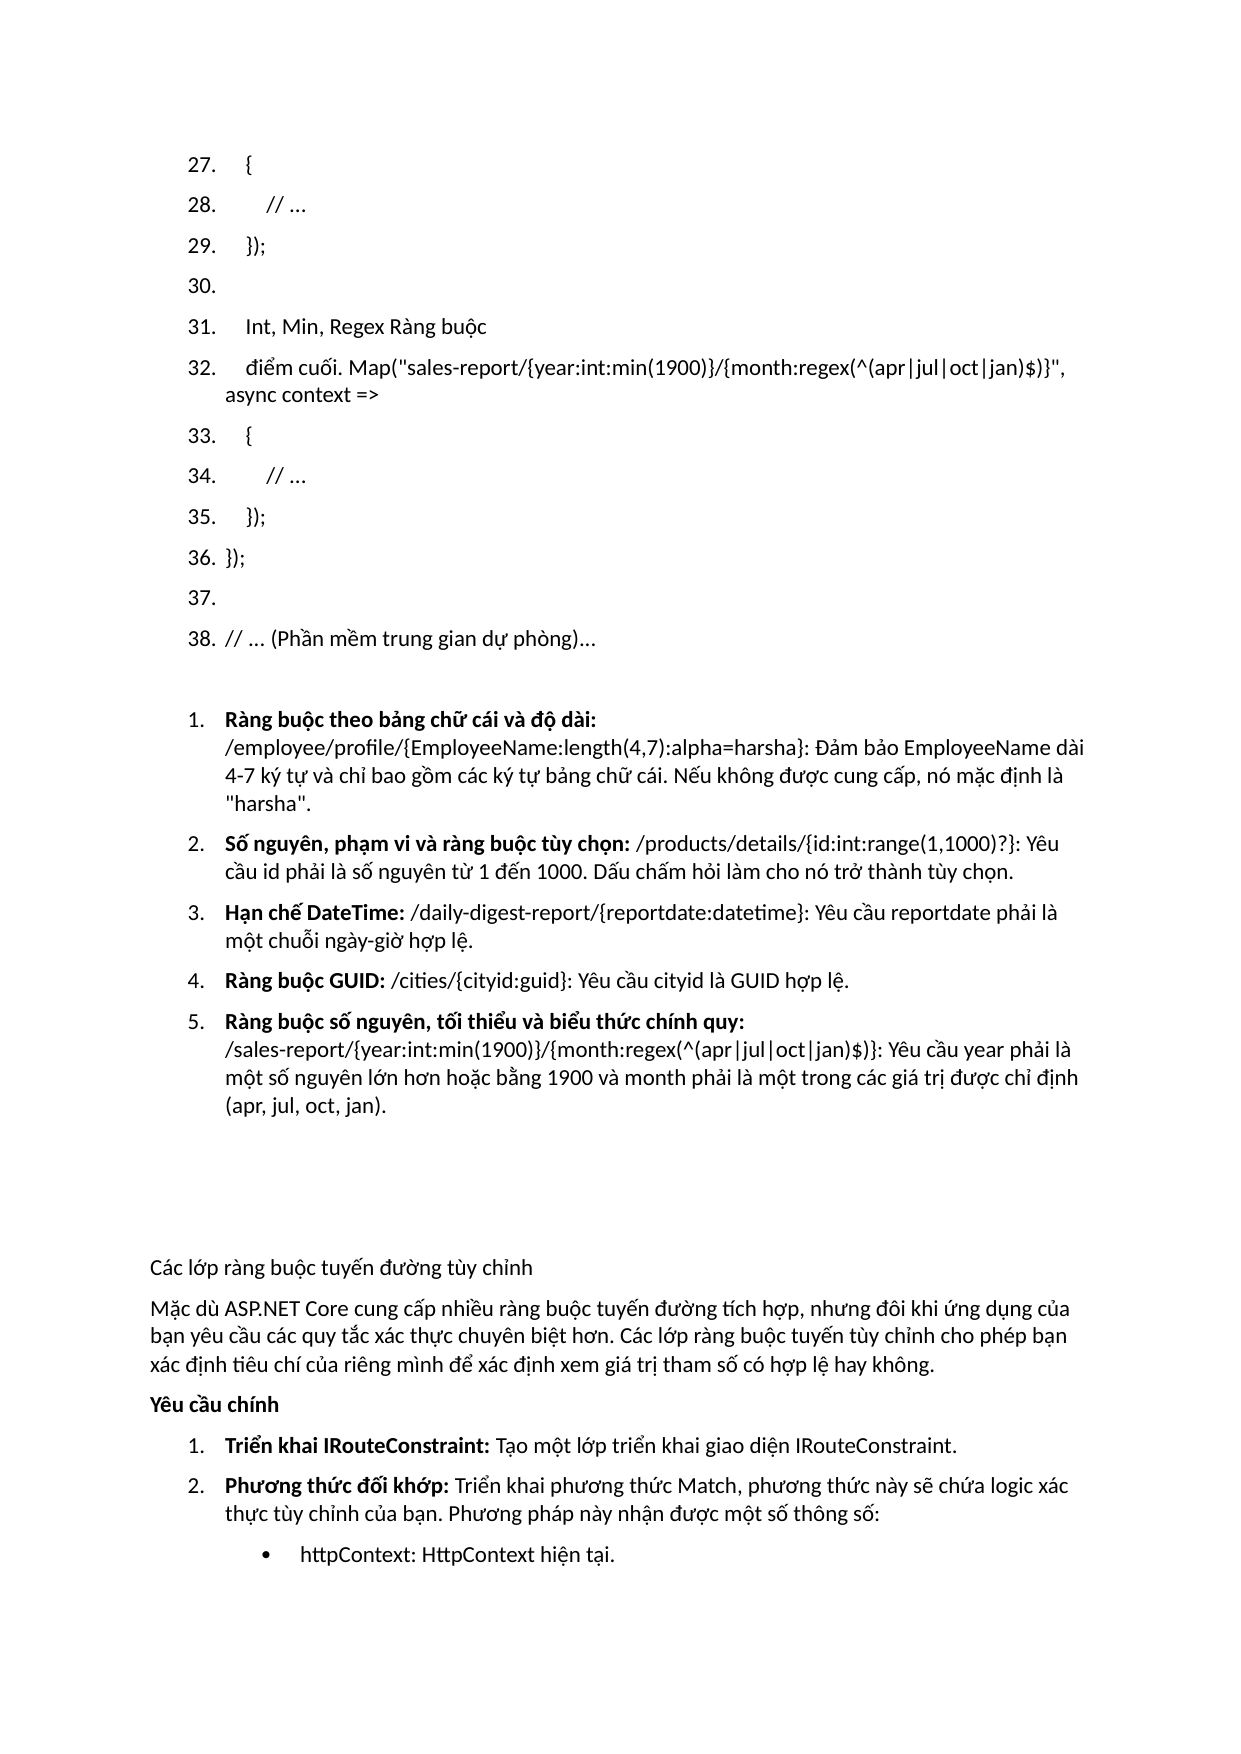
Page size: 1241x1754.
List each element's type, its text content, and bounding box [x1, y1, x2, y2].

list { [187, 421, 1090, 449]
list httpContext: HttpContext hiện tại. [262, 1540, 1090, 1568]
list // ... [187, 462, 1090, 490]
text Các lớp ràng buộc tuyến đường tùy chỉnh [150, 1253, 1090, 1281]
list { [187, 150, 1090, 178]
list Ràng buộc GUID: /cities/{cityid:guid}: Yêu cầu cityid là GUID hợp lệ. [187, 966, 1090, 994]
list Ràng buộc số nguyên, tối thiểu và biểu thức chính quy: /sales-report/{year:int:min(1900)}/{month:regex(^(apr|jul|oct|jan)$)}: Yêu cầu year phải là một số nguyên lớn hơn hoặc bằng 1900 và month phải là một trong các giá trị được chỉ định (apr, jul, oct, jan). [187, 1007, 1090, 1119]
list điểm cuối. Map("sales-report/{year:int:min(1900)}/{month:regex(^(apr|jul|oct|jan)$)}", async context => [187, 353, 1090, 409]
list // ... (Phần mềm trung gian dự phòng)... [187, 624, 1090, 652]
list Int, Min, Regex Ràng buộc [187, 312, 1090, 340]
list }); [187, 231, 1090, 259]
list Ràng buộc theo bảng chữ cái và độ dài: /employee/profile/{EmployeeName:length(4,7):alpha=harsha}: Đảm bảo EmployeeName dài 4-7 ký tự và chỉ bao gồm các ký tự bảng chữ cái. Nếu không được cung cấp, nó mặc định là "harsha". [187, 705, 1090, 817]
list Phương thức đối khớp: Triển khai phương thức Match, phương thức này sẽ chứa logic xác thực tùy chỉnh của bạn. Phương pháp này nhận được một số thông số: [187, 1471, 1090, 1527]
list Triển khai IRouteConstraint: Tạo một lớp triển khai giao diện IRouteConstraint. [187, 1431, 1090, 1459]
list // ... [187, 191, 1090, 218]
list }); [187, 543, 1090, 571]
list Số nguyên, phạm vi và ràng buộc tùy chọn: /products/details/{id:int:range(1,1000)?}: Yêu cầu id phải là số nguyên từ 1 đến 1000. Dấu chấm hỏi làm cho nó trở thành tùy chọn. [187, 829, 1090, 885]
text Yêu cầu chính [150, 1390, 1090, 1418]
text Mặc dù ASP.NET Core cung cấp nhiều ràng buộc tuyến đường tích hợp, nhưng đôi khi ứng dụng của bạn yêu cầu các quy tắc xác thực chuyên biệt hơn. Các lớp ràng buộc tuyến tùy chỉnh cho phép bạn xác định tiêu chí của riêng mình để xác định xem giá trị tham số có hợp lệ hay không. [150, 1294, 1090, 1378]
list }); [187, 502, 1090, 530]
list Hạn chế DateTime: /daily-digest-report/{reportdate:datetime}: Yêu cầu reportdate phải là một chuỗi ngày-giờ hợp lệ. [187, 898, 1090, 954]
